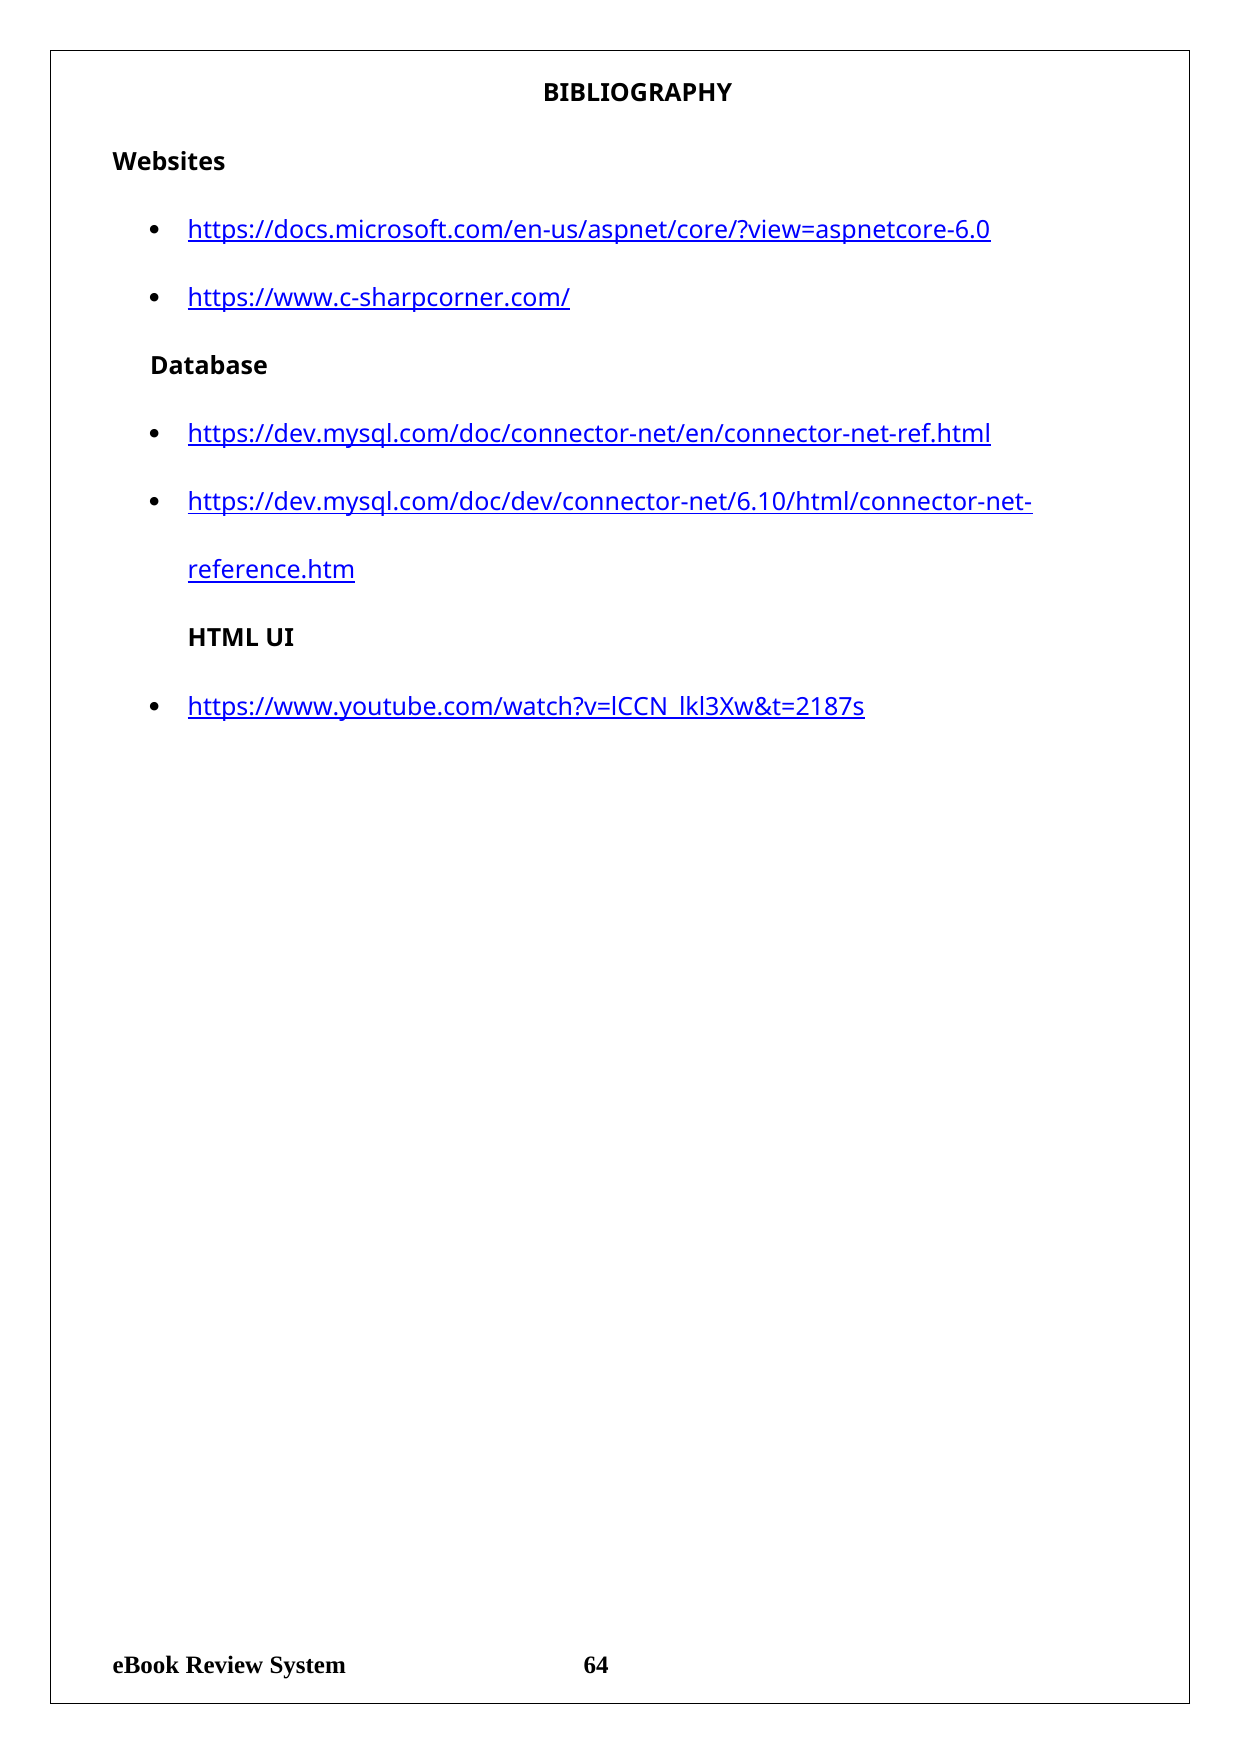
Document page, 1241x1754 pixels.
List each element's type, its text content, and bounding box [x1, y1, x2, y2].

text HTML UI [187, 620, 1162, 654]
list https://dev.mysql.com/doc/connector-net/en/connector-net-ref.html [150, 416, 1162, 450]
list https://dev.mysql.com/doc/dev/connector-net/6.10/html/connector-net-reference.htm [150, 484, 1162, 586]
list https://www.c-sharpcorner.com/ [150, 279, 1162, 313]
text Database [150, 347, 1162, 382]
list https://docs.microsoft.com/en-us/aspnet/core/?view=aspnetcore-6.0 [150, 211, 1162, 245]
text Websites [112, 143, 1162, 177]
text BIBLIOGRAPHY [112, 75, 1162, 109]
list https://www.youtube.com/watch?v=lCCN_lkl3Xw&t=2187s [150, 688, 1162, 722]
